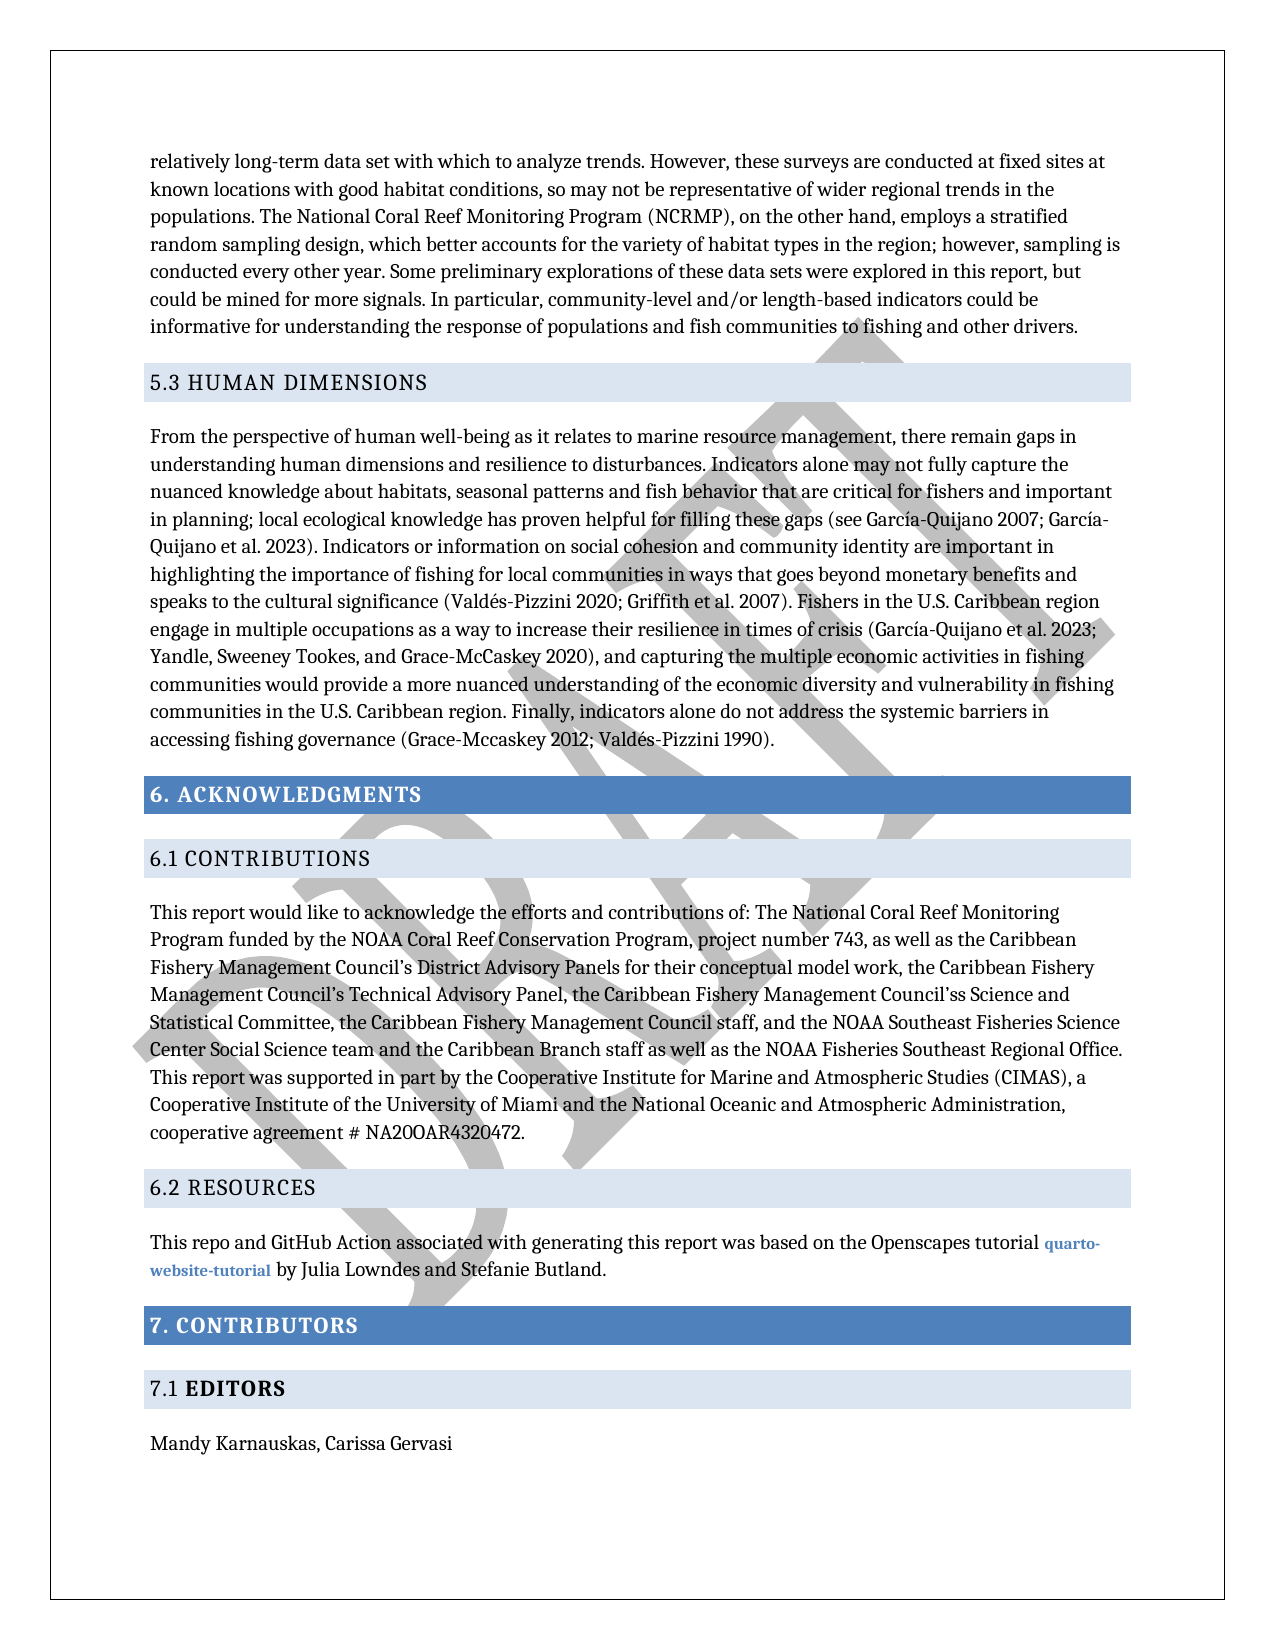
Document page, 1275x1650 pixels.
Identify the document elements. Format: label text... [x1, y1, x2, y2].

subtitle 5.3 Human dimensions [150, 370, 1125, 396]
subtitle 6.2 Resources [150, 1175, 1125, 1202]
subtitle 7. Contributors [150, 1313, 1125, 1339]
text From the perspective of human well-being as it relates to marine resource management, there remain gaps in understanding human dimensions and resilience to disturbances. Indicators alone may not fully capture the nuanced knowledge about habitats, seasonal patterns and fish behavior that are critical for fishers and important in planning; local ecological knowledge has proven helpful for filling these gaps (see García-Quijano 2007; García-Quijano et al. 2023). Indicators or information on social cohesion and community identity are important in highlighting the importance of fishing for local communities in ways that goes beyond monetary benefits and speaks to the cultural significance (Valdés-Pizzini 2020; Griffith et al. 2007). Fishers in the U.S. Caribbean region engage in multiple occupations as a way to increase their resilience in times of crisis (García-Quijano et al. 2023; Yandle, Sweeney Tookes, and Grace-McCaskey 2020), and capturing the multiple economic activities in fishing communities would provide a more nuanced understanding of the economic diversity and vulnerability in fishing communities in the U.S. Caribbean region. Finally, indicators alone do not address the systemic barriers in accessing fishing governance (Grace-Mccaskey 2012; Valdés-Pizzini 1990). [150, 425, 1125, 751]
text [150, 150, 1125, 339]
text Mandy Karnauskas, Carissa Gervasi [150, 1431, 1125, 1455]
subtitle 7.1 Editors [150, 1376, 1125, 1402]
subtitle 6. Acknowledgments [150, 782, 1125, 808]
text This repo and GitHub Action associated with generating this report was based on the Openscapes tutorial quarto-website-tutorial by Julia Lowndes and Stefanie Butland. [150, 1230, 1125, 1282]
text This report would like to acknowledge the efforts and contributions of: The National Coral Reef Monitoring Program funded by the NOAA Coral Reef Conservation Program, project number 743, as well as the Caribbean Fishery Management Council’s District Advisory Panels for their conceptual model work, the Caribbean Fishery Management Council’s Technical Advisory Panel, the Caribbean Fishery Management Council’ss Science and Statistical Committee, the Caribbean Fishery Management Council staff, and the NOAA Southeast Fisheries Science Center Social Science team and the Caribbean Branch staff as well as the NOAA Fisheries Southeast Regional Office. This report was supported in part by the Cooperative Institute for Marine and Atmospheric Studies (CIMAS), a Cooperative Institute of the University of Miami and the National Oceanic and Atmospheric Administration, cooperative agreement # NA20OAR4320472. [150, 901, 1125, 1144]
subtitle 6.1 Contributions [150, 845, 1125, 872]
